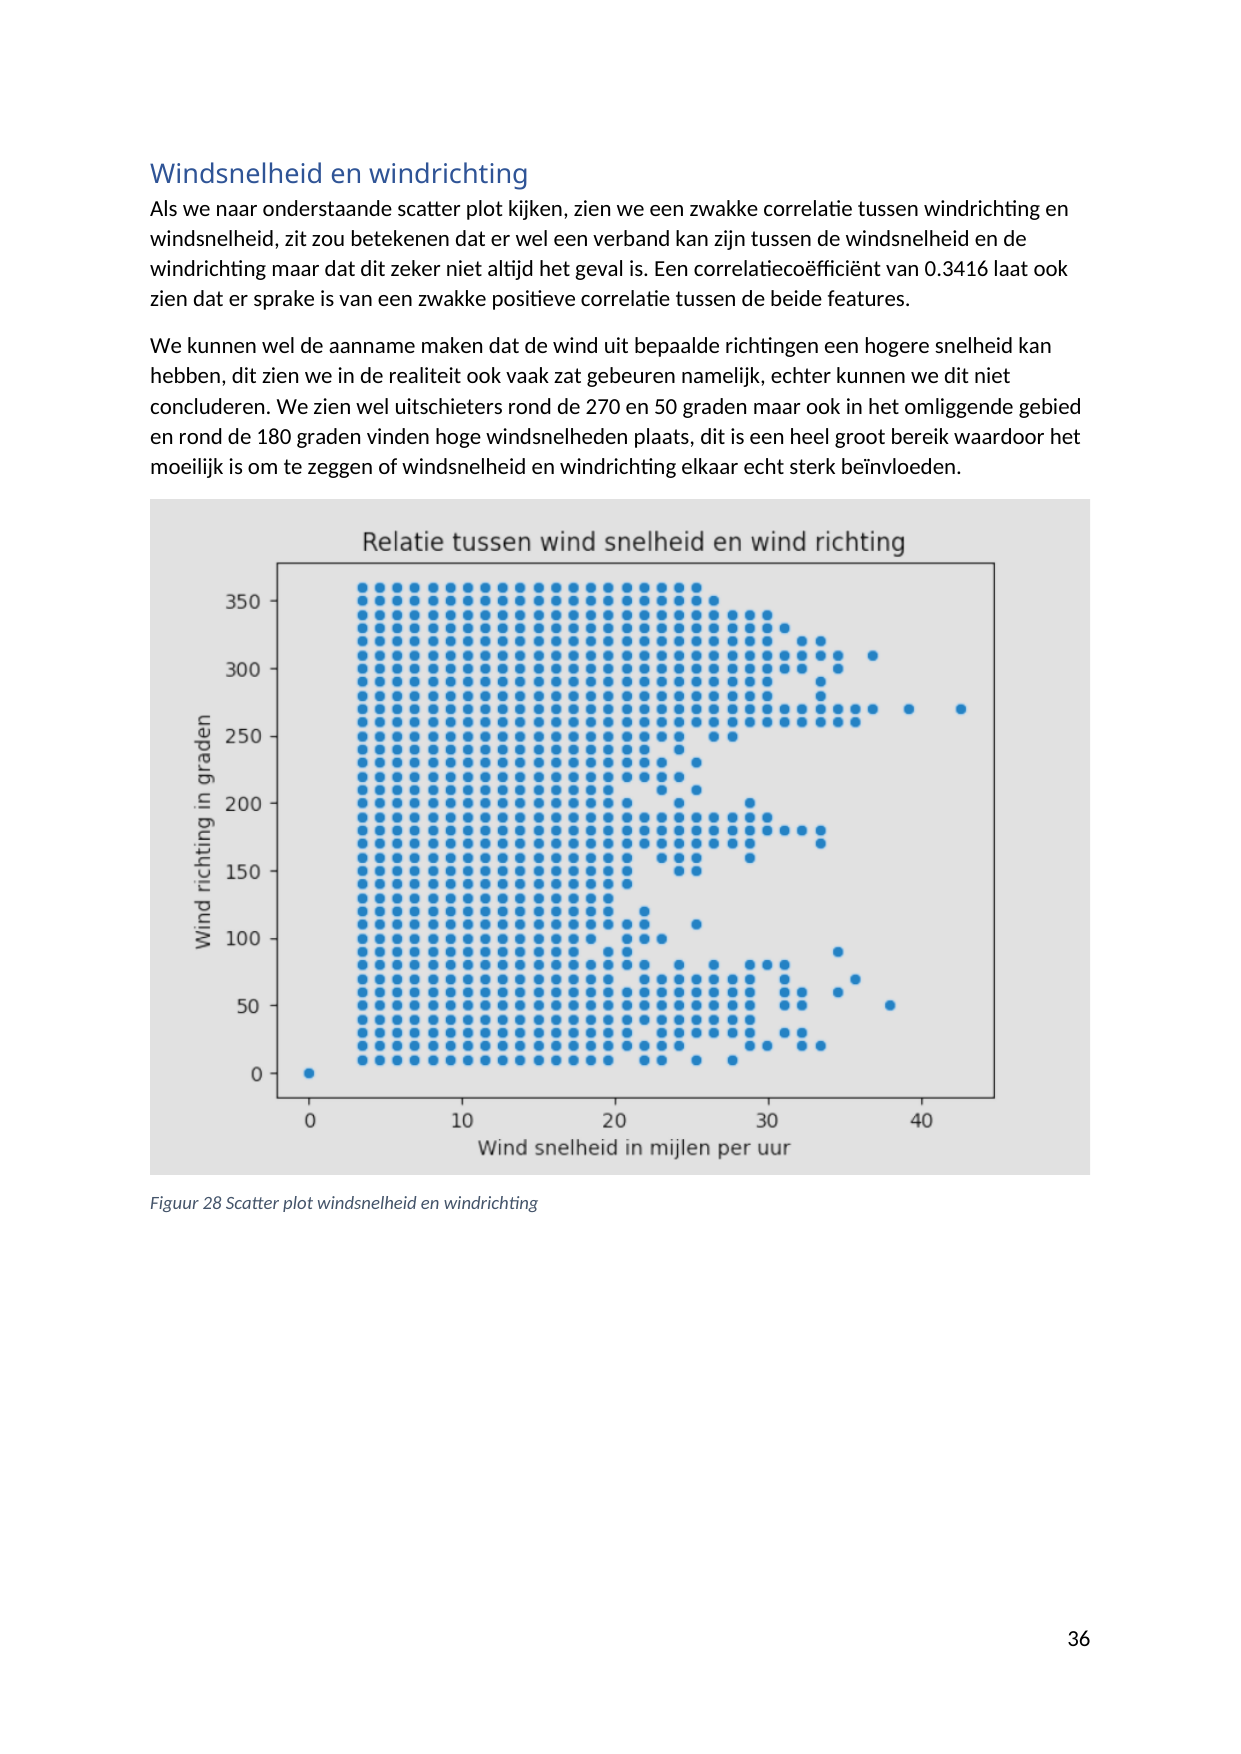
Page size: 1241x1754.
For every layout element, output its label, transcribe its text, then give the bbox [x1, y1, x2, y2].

text Figuur 28 Scatter plot windsnelheid en windrichting [150, 1192, 1090, 1214]
subtitle Windsnelheid en windrichting [150, 154, 1090, 191]
text We kunnen wel de aanname maken dat de wind uit bepaalde richtingen een hogere snelheid kan hebben, dit zien we in de realiteit ook vaak zat gebeuren namelijk, echter kunnen we dit niet concluderen. We zien wel uitschieters rond de 270 en 50 graden maar ook in het omliggende gebied en rond de 180 graden vinden hoge windsnelheden plaats, dit is een heel groot bereik waardoor het moeilijk is om te zeggen of windsnelheid en windrichting elkaar echt sterk beïnvloeden. [150, 331, 1090, 480]
picture [150, 499, 1091, 1175]
text Als we naar onderstaande scatter plot kijken, zien we een zwakke correlatie tussen windrichting en windsnelheid, zit zou betekenen dat er wel een verband kan zijn tussen de windsnelheid en de windrichting maar dat dit zeker niet altijd het geval is. Een correlatiecoëfficiënt van 0.3416 laat ook zien dat er sprake is van een zwakke positieve correlatie tussen de beide features. [150, 194, 1090, 313]
